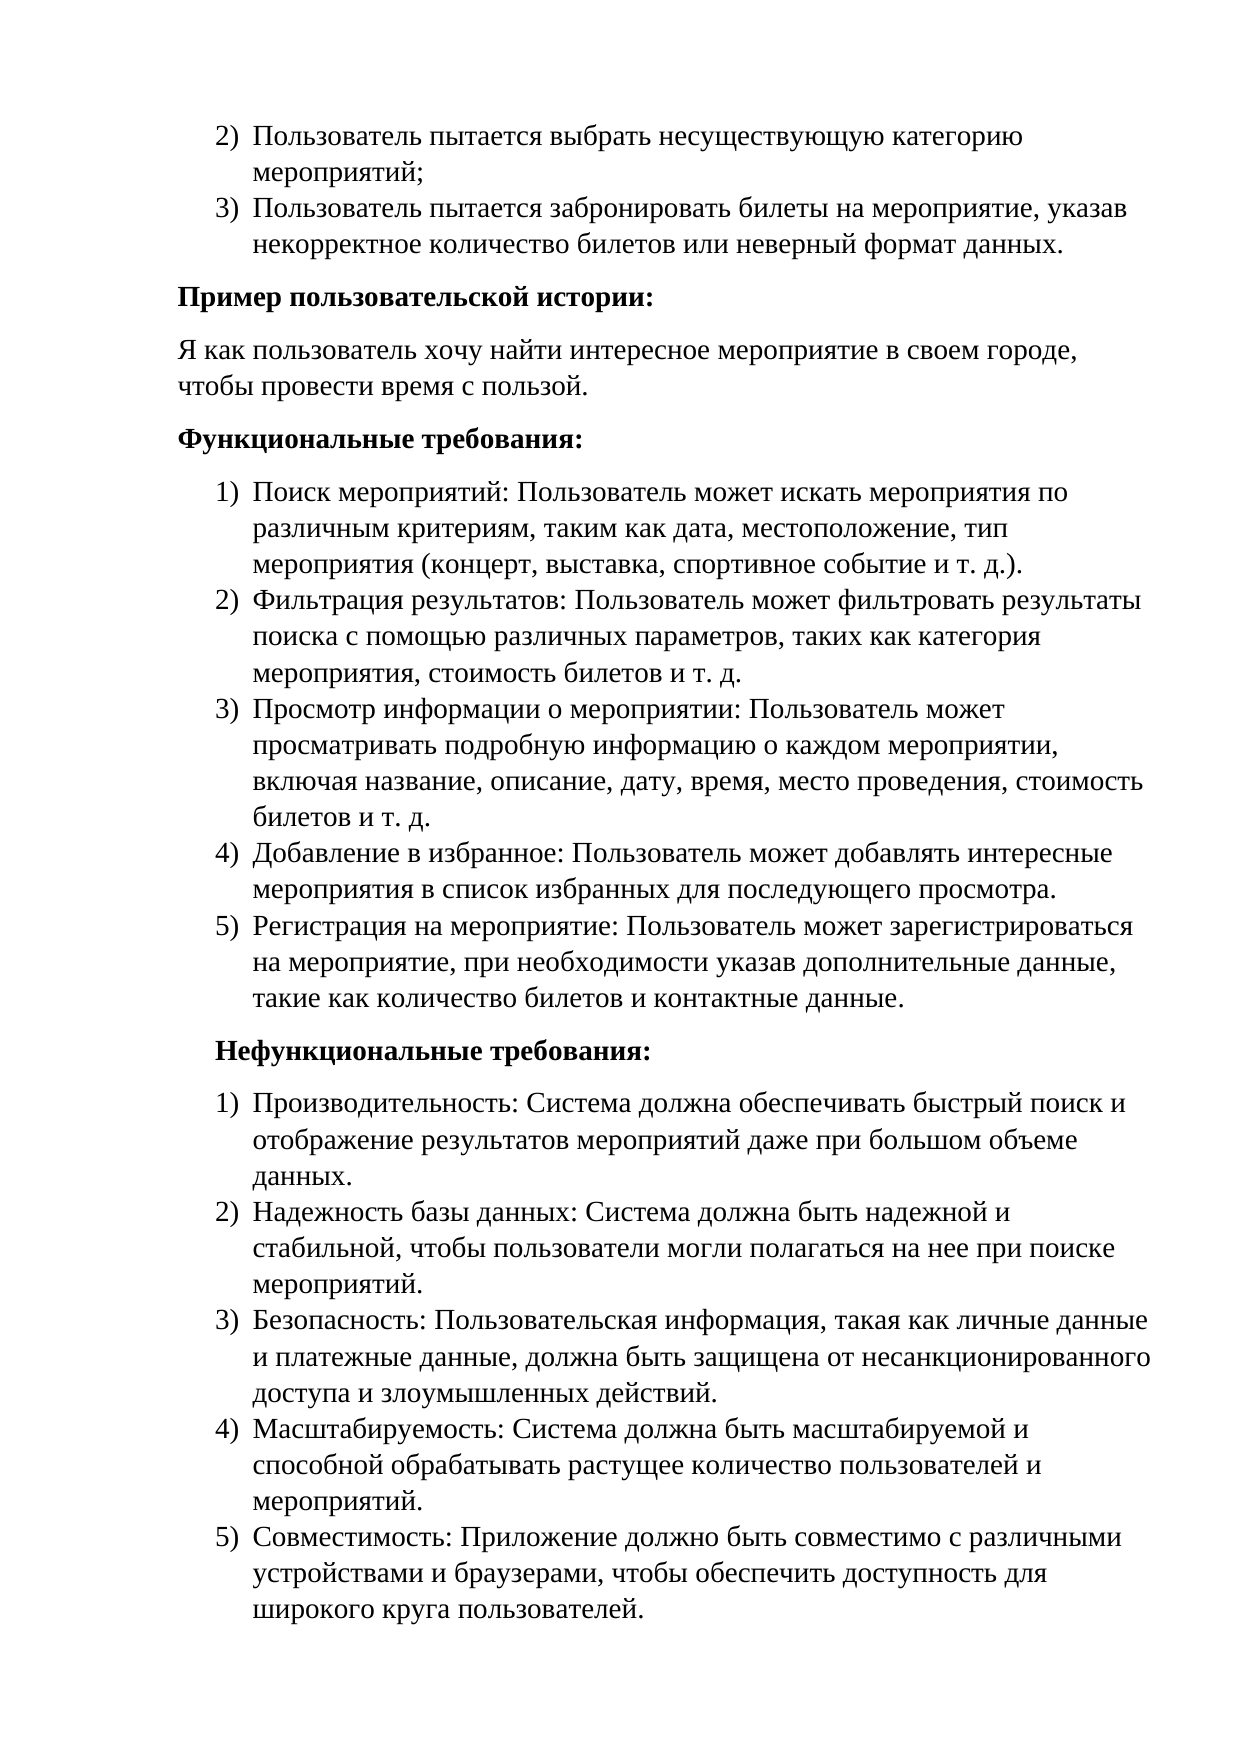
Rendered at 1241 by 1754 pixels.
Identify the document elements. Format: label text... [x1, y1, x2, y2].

text Я как пользователь хочу найти интересное мероприятие в своем городе, чтобы провести время с пользой. [177, 332, 1152, 402]
list Регистрация на мероприятие: Пользователь может зарегистрироваться на мероприятие, при необходимости указав дополнительные данные, такие как количество билетов и контактные данные. [215, 908, 1152, 1013]
list Добавление в избранное: Пользователь может добавлять интересные мероприятия в список избранных для последующего просмотра. [215, 835, 1152, 905]
list Просмотр информации о мероприятии: Пользователь может просматривать подробную информацию о каждом мероприятии, включая название, описание, дату, время, место проведения, стоимость билетов и т. д. [215, 691, 1152, 833]
list Фильтрация результатов: Пользователь может фильтровать результаты поиска с помощью различных параметров, таких как категория мероприятия, стоимость билетов и т. д. [215, 582, 1152, 688]
text Нефункциональные требования: [215, 1033, 1152, 1066]
list Пользователь пытается выбрать несуществующую категорию мероприятий; [215, 118, 1152, 188]
list Производительность: Система должна обеспечивать быстрый поиск и отображение результатов мероприятий даже при большом объеме данных. [215, 1086, 1152, 1191]
list Надежность базы данных: Система должна быть надежной и стабильной, чтобы пользователи могли полагаться на нее при поиске мероприятий. [215, 1194, 1152, 1300]
list Поиск мероприятий: Пользователь может искать мероприятия по различным критериям, таким как дата, местоположение, тип мероприятия (концерт, выставка, спортивное событие и т. д.). [215, 474, 1152, 580]
text Функциональные требования: [177, 421, 1152, 455]
list Масштабируемость: Система должна быть масштабируемой и способной обрабатывать растущее количество пользователей и мероприятий. [215, 1411, 1152, 1517]
list Пользователь пытается забронировать билеты на мероприятие, указав некорректное количество билетов или неверный формат данных. [215, 190, 1152, 260]
text Пример пользовательской истории: [177, 279, 1152, 313]
list Безопасность: Пользовательская информация, такая как личные данные и платежные данные, должна быть защищена от несанкционированного доступа и злоумышленных действий. [215, 1302, 1152, 1408]
list Совместимость: Приложение должно быть совместимо с различными устройствами и браузерами, чтобы обеспечить доступность для широкого круга пользователей. [215, 1519, 1152, 1625]
